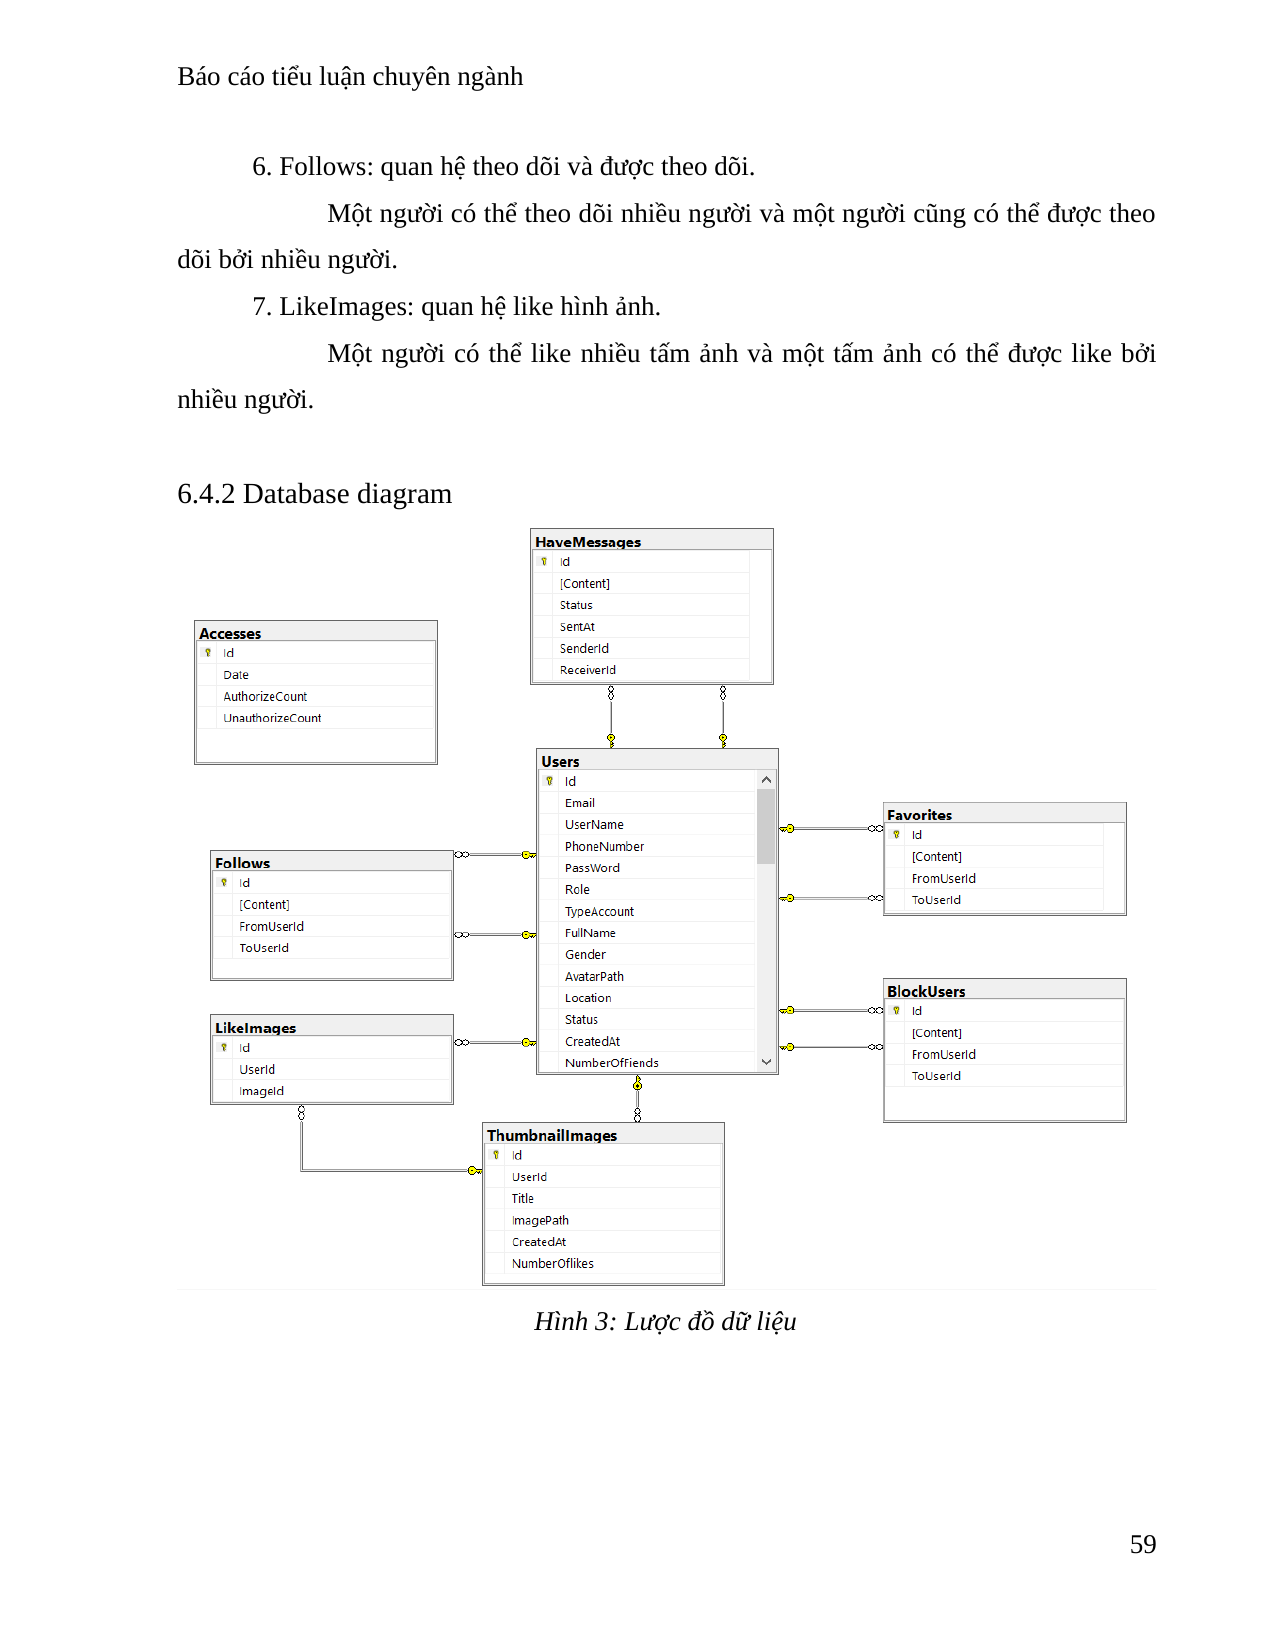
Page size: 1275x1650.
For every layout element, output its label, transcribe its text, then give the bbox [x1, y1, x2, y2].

text 6.4.2 Database diagram [177, 477, 1156, 510]
text 6. Follows: quan hệ theo dõi và được theo dõi. [177, 150, 1156, 181]
text Một người có thể theo dõi nhiều người và một người cũng có thể được theo dõi bởi nhiều người. [177, 197, 1156, 274]
picture [177, 527, 1157, 1290]
text Hình 3: Lược đồ dữ liệu [177, 1305, 1156, 1336]
text Một người có thể like nhiều tấm ảnh và một tấm ảnh có thể được like bởi nhiều người. [177, 337, 1156, 414]
text 7. LikeImages: quan hệ like hình ảnh. [177, 290, 1156, 321]
